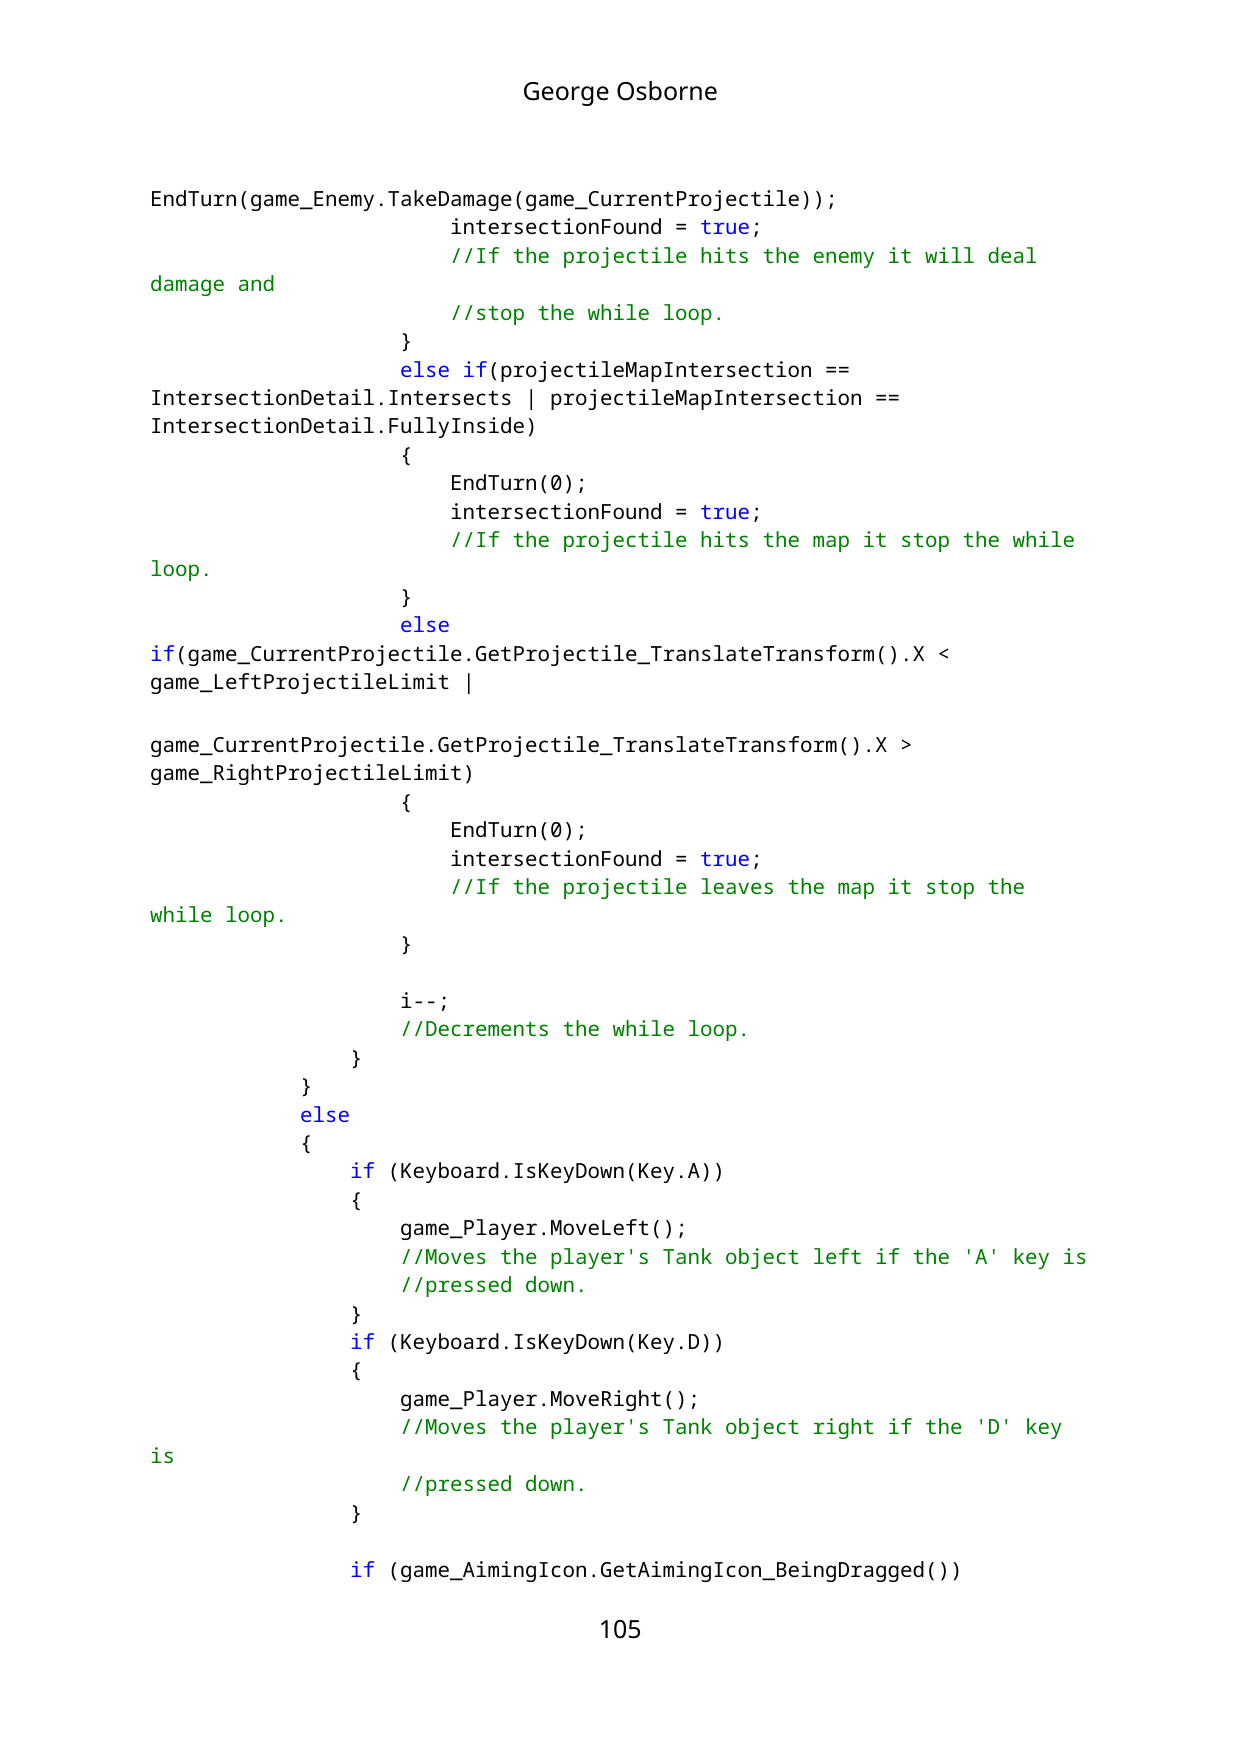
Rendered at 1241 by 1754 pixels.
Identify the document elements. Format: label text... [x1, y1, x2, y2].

text //Moves the player's Tank object left if the 'A' key is [150, 1242, 1090, 1270]
text game_Player.MoveLeft(); [150, 1213, 1090, 1242]
text } [150, 1498, 1090, 1526]
text //pressed down. [150, 1469, 1090, 1498]
text if (game_AimingIcon.GetAimingIcon_BeingDragged()) [150, 1555, 1090, 1583]
text } [150, 1299, 1090, 1327]
text //Moves the player's Tank object right if the 'D' key is [150, 1412, 1090, 1469]
text //stop the while loop. [150, 298, 1090, 326]
text intersectionFound = true; [150, 844, 1090, 872]
text i--; [150, 986, 1090, 1014]
text { [150, 440, 1090, 468]
text //If the projectile leaves the map it stop the while loop. [150, 872, 1090, 929]
text { [150, 787, 1090, 815]
text { [150, 1356, 1090, 1384]
text game_CurrentProjectile.GetProjectile_TranslateTransform().X > game_RightProjectileLimit) [150, 696, 1090, 787]
text //Decrements the while loop. [150, 1014, 1090, 1043]
text else if(projectileMapIntersection == IntersectionDetail.Intersects | projectileMapIntersection == IntersectionDetail.FullyInside) [150, 355, 1090, 440]
text if (Keyboard.IsKeyDown(Key.A)) [150, 1157, 1090, 1185]
text else if(game_CurrentProjectile.GetProjectile_TranslateTransform().X < game_LeftProjectileLimit | [150, 611, 1090, 696]
text //If the projectile hits the enemy it will deal damage and [150, 241, 1090, 298]
text } [150, 1043, 1090, 1071]
text } [150, 1071, 1090, 1100]
text intersectionFound = true; [150, 497, 1090, 525]
text //If the projectile hits the map it stop the while loop. [150, 525, 1090, 582]
text } [150, 326, 1090, 355]
text EndTurn(game_Enemy.TakeDamage(game_CurrentProjectile)); [150, 150, 1090, 212]
text intersectionFound = true; [150, 212, 1090, 241]
text //pressed down. [150, 1270, 1090, 1299]
text } [150, 582, 1090, 611]
text { [150, 1128, 1090, 1157]
text } [150, 929, 1090, 957]
text { [150, 1185, 1090, 1213]
text EndTurn(0); [150, 815, 1090, 844]
text EndTurn(0); [150, 468, 1090, 497]
text game_Player.MoveRight(); [150, 1384, 1090, 1412]
text if (Keyboard.IsKeyDown(Key.D)) [150, 1327, 1090, 1356]
text else [150, 1100, 1090, 1128]
